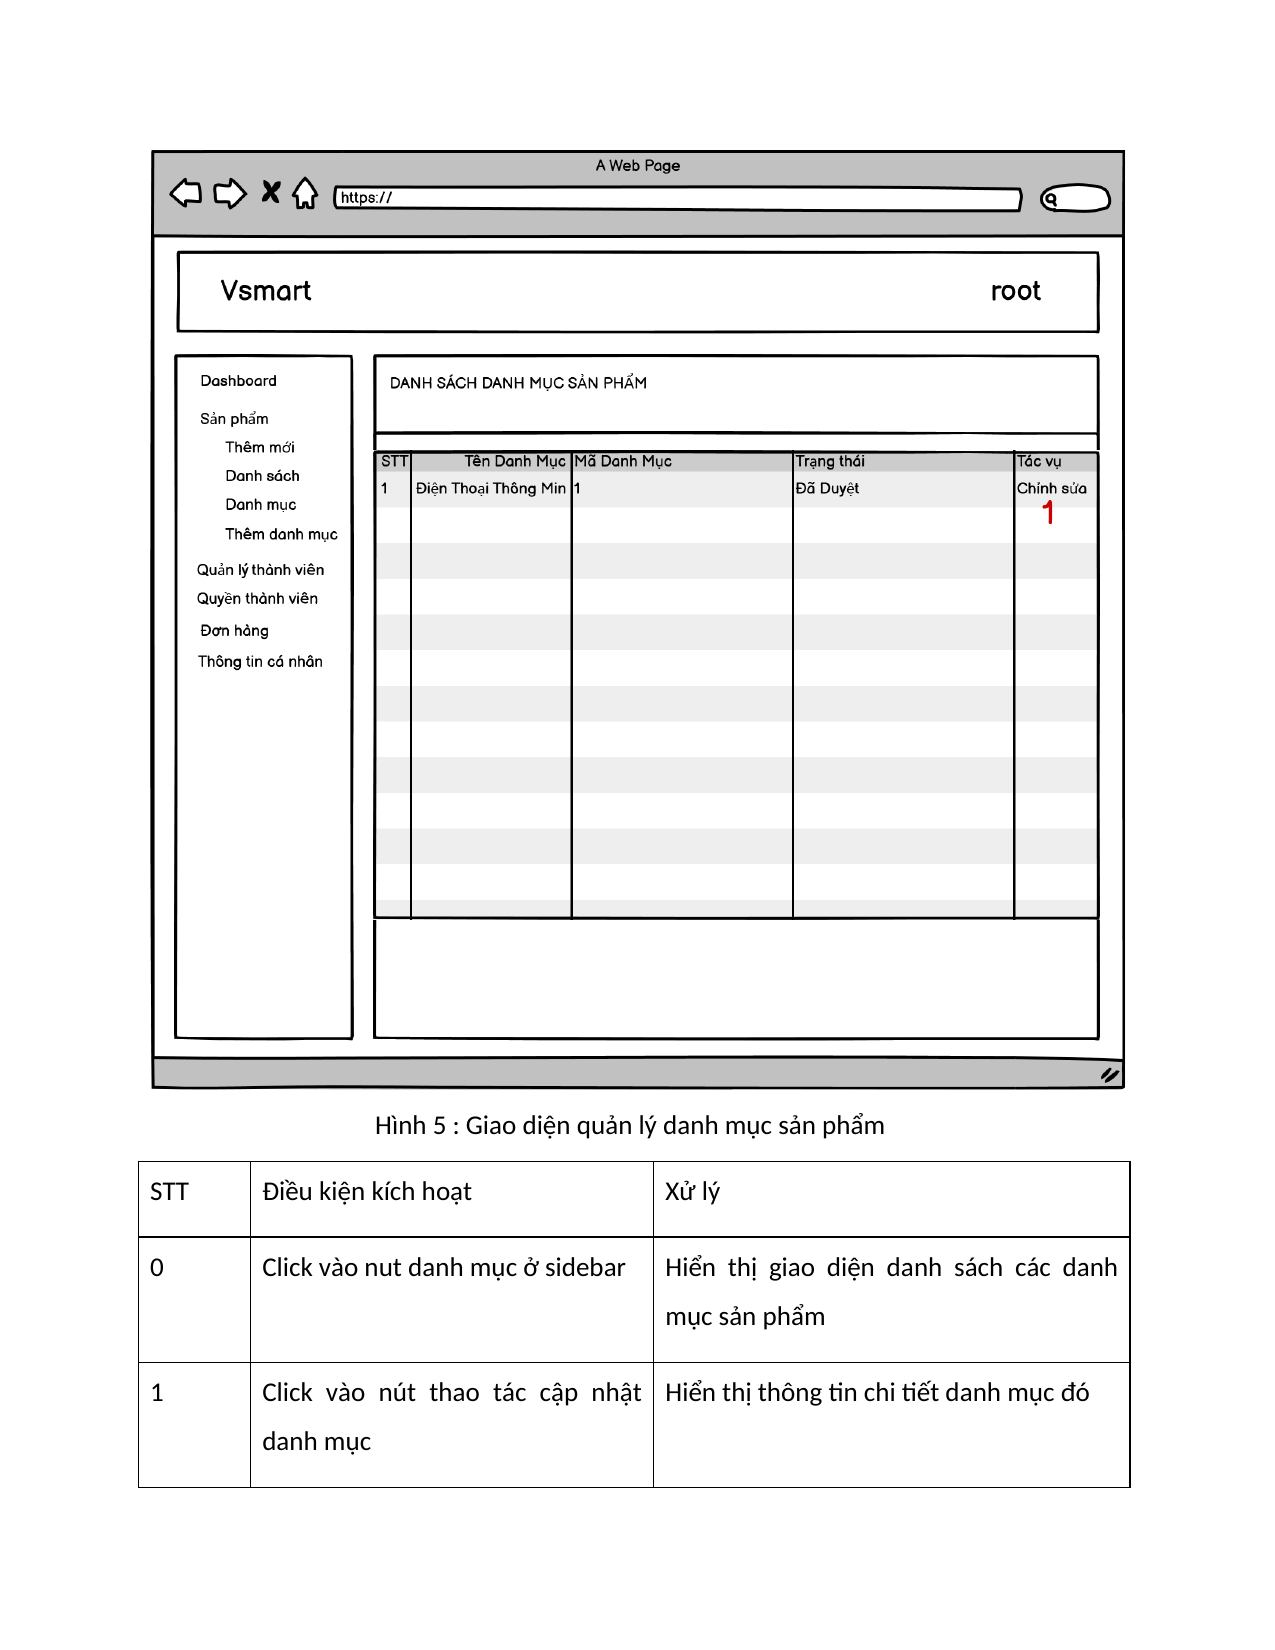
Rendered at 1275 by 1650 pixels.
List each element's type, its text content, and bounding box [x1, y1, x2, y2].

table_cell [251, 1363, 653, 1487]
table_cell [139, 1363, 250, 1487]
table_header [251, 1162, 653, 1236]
picture [150, 150, 1125, 1090]
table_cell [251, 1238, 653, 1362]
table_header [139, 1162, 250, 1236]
text Hình 5 : Giao diện quản lý danh mục sản phẩm [300, 1108, 1125, 1141]
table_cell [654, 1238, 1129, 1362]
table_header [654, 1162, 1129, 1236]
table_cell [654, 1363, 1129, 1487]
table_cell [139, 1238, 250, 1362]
